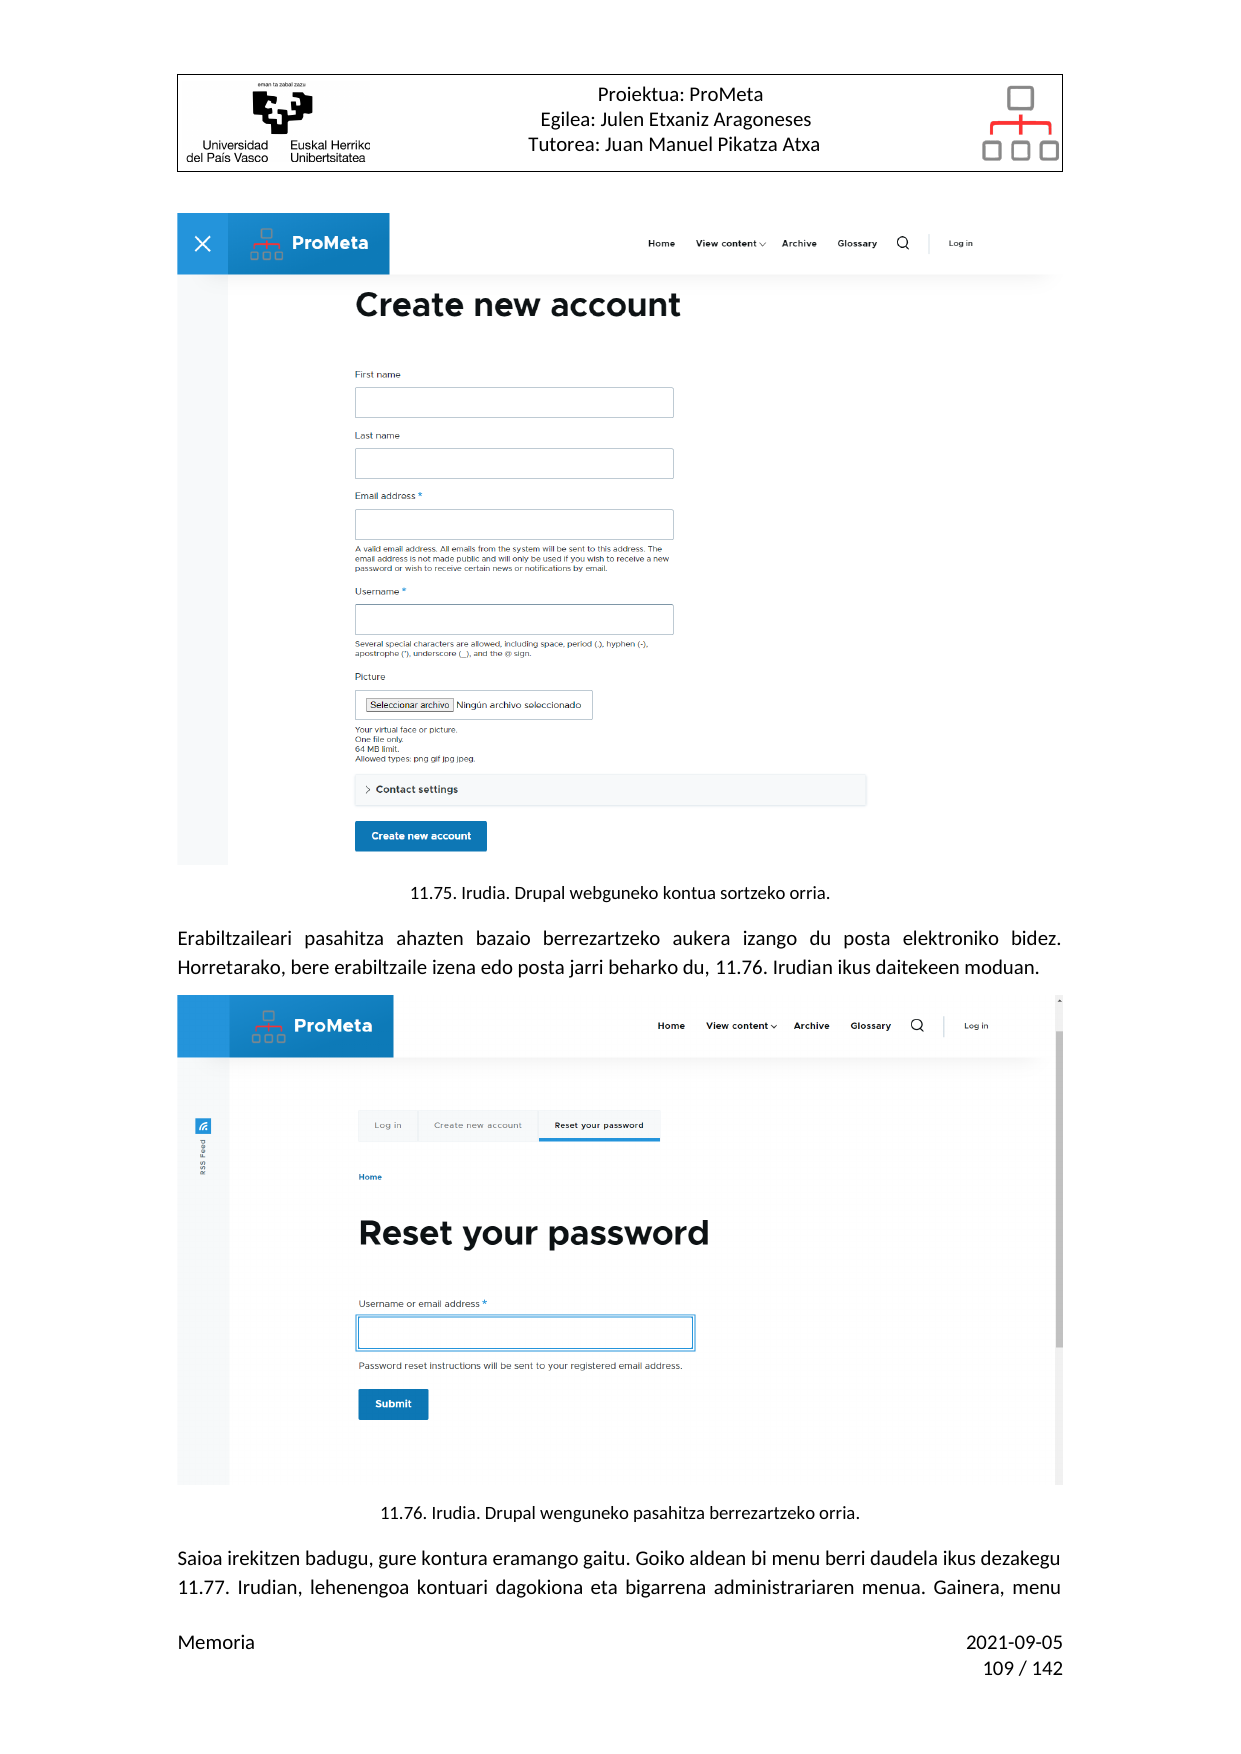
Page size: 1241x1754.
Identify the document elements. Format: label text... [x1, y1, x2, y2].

picture [177, 213, 1063, 865]
picture [978, 80, 1060, 162]
picture [182, 81, 370, 162]
picture [177, 995, 1063, 1485]
